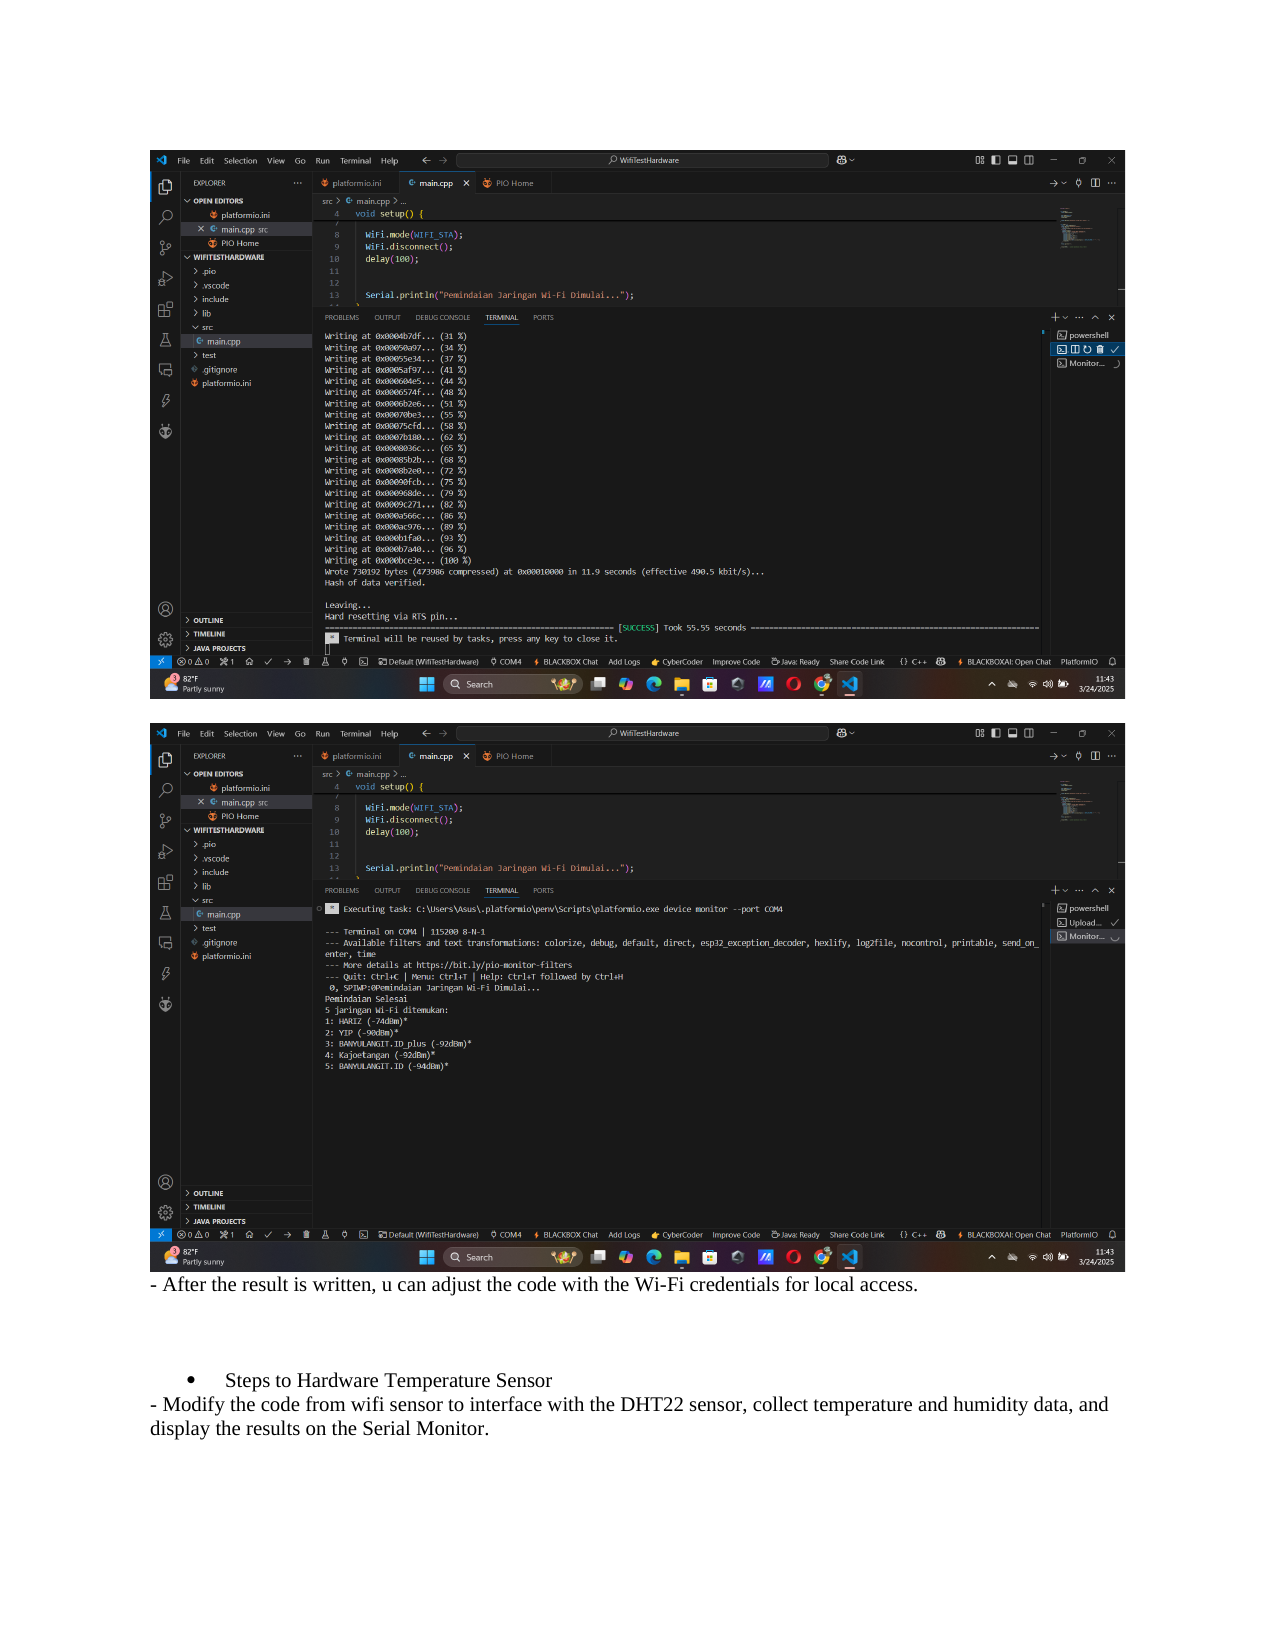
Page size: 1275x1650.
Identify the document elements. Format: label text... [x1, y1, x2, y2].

text - After the result is written, u can adjust the code with the Wi-Fi credentials for local access. [150, 1272, 1125, 1296]
text - Modify the code from wifi sensor to interface with the DHT22 sensor, collect temperature and humidity data, and display the results on the Serial Monitor. [150, 1392, 1125, 1440]
list Steps to Hardware Temperature Sensor [187, 1368, 1125, 1392]
picture [150, 723, 1125, 1272]
picture [150, 150, 1125, 699]
